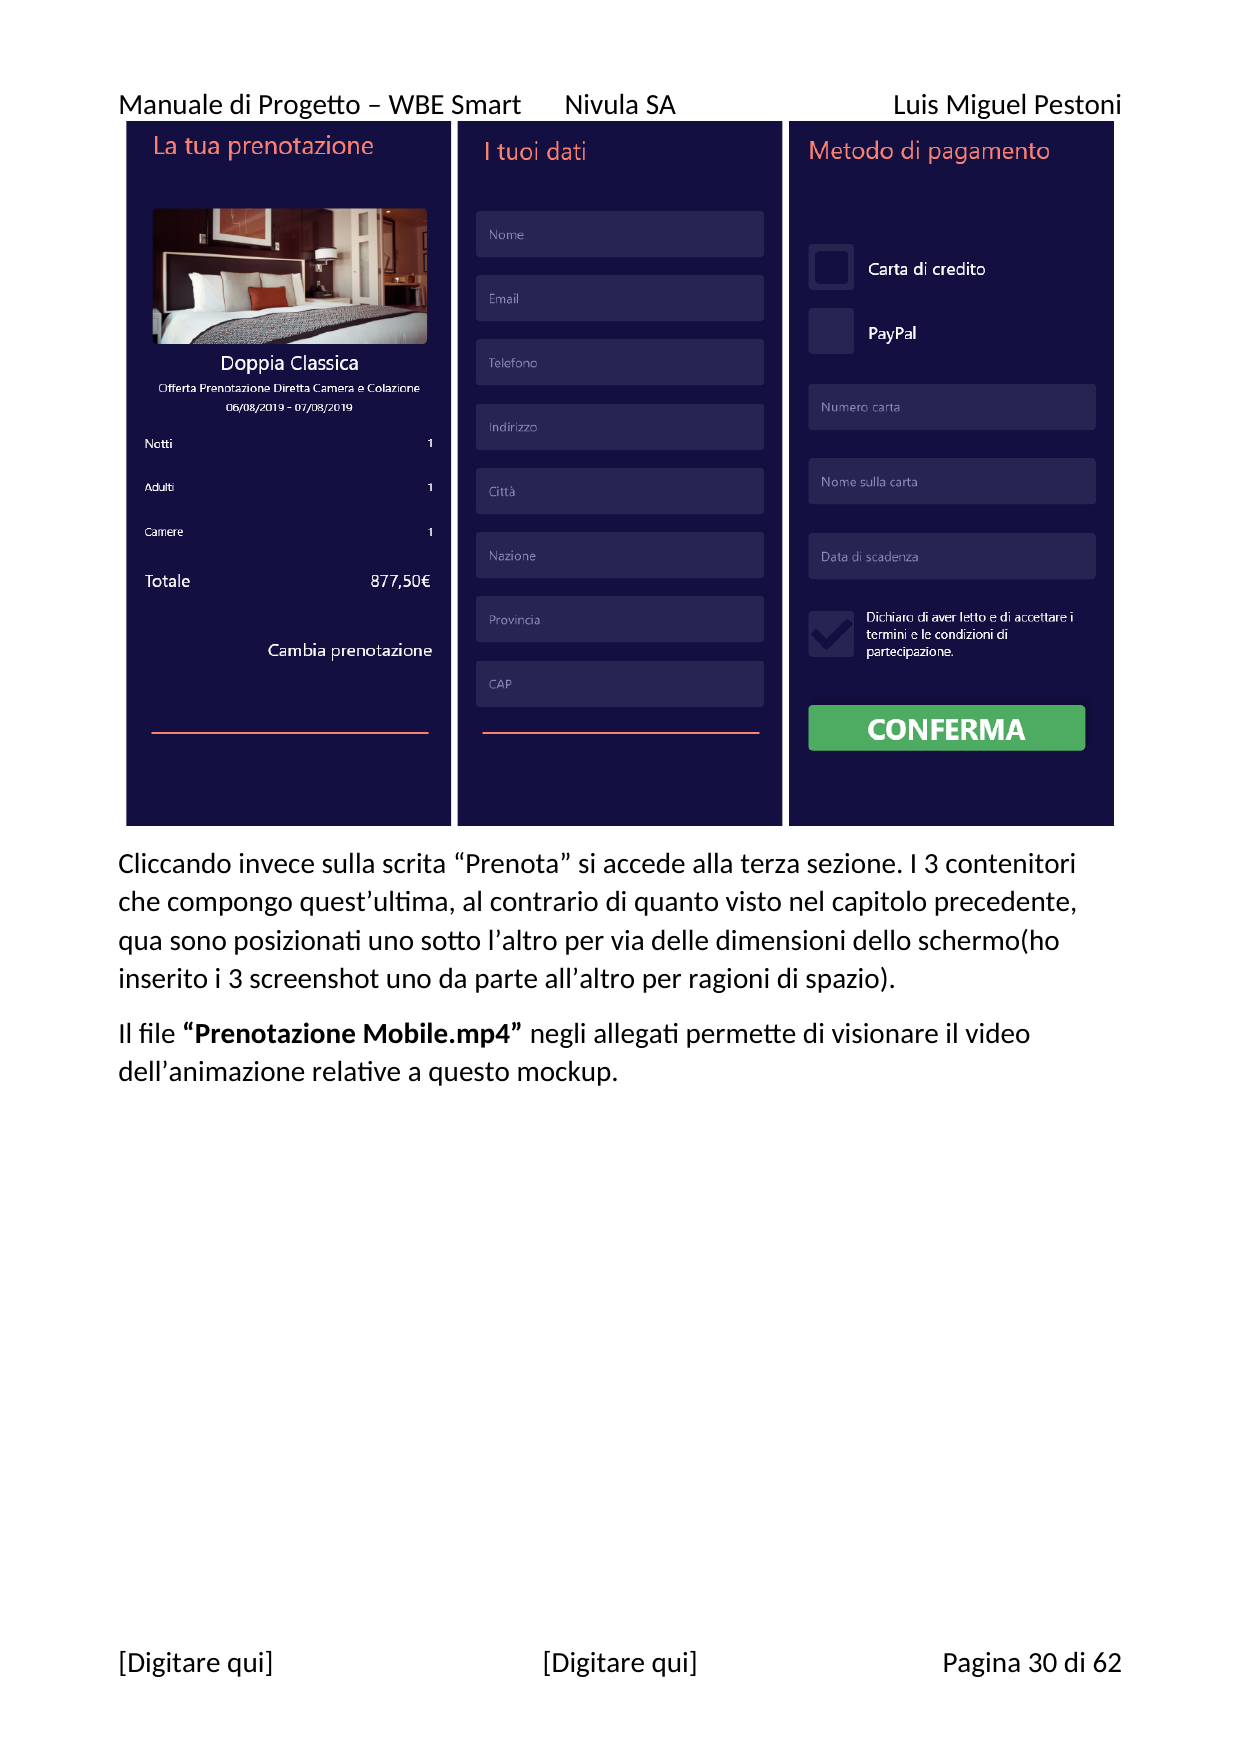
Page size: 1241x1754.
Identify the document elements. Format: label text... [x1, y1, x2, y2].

picture [789, 121, 1114, 826]
text Cliccando invece sulla scrita “Prenota” si accede alla terza sezione. I 3 contenitori che compongo quest’ultima, al contrario di quanto visto nel capitolo precedente, qua sono posizionati uno sotto l’altro per via delle dimensioni dello schermo(ho inserito i 3 screenshot uno da parte all’altro per ragioni di spazio). [118, 845, 1122, 996]
picture [126, 121, 452, 826]
text Il file “Prenotazione Mobile.mp4” negli allegati permette di visionare il video dell’animazione relative a questo mockup. [118, 1015, 1122, 1089]
picture [457, 121, 783, 826]
